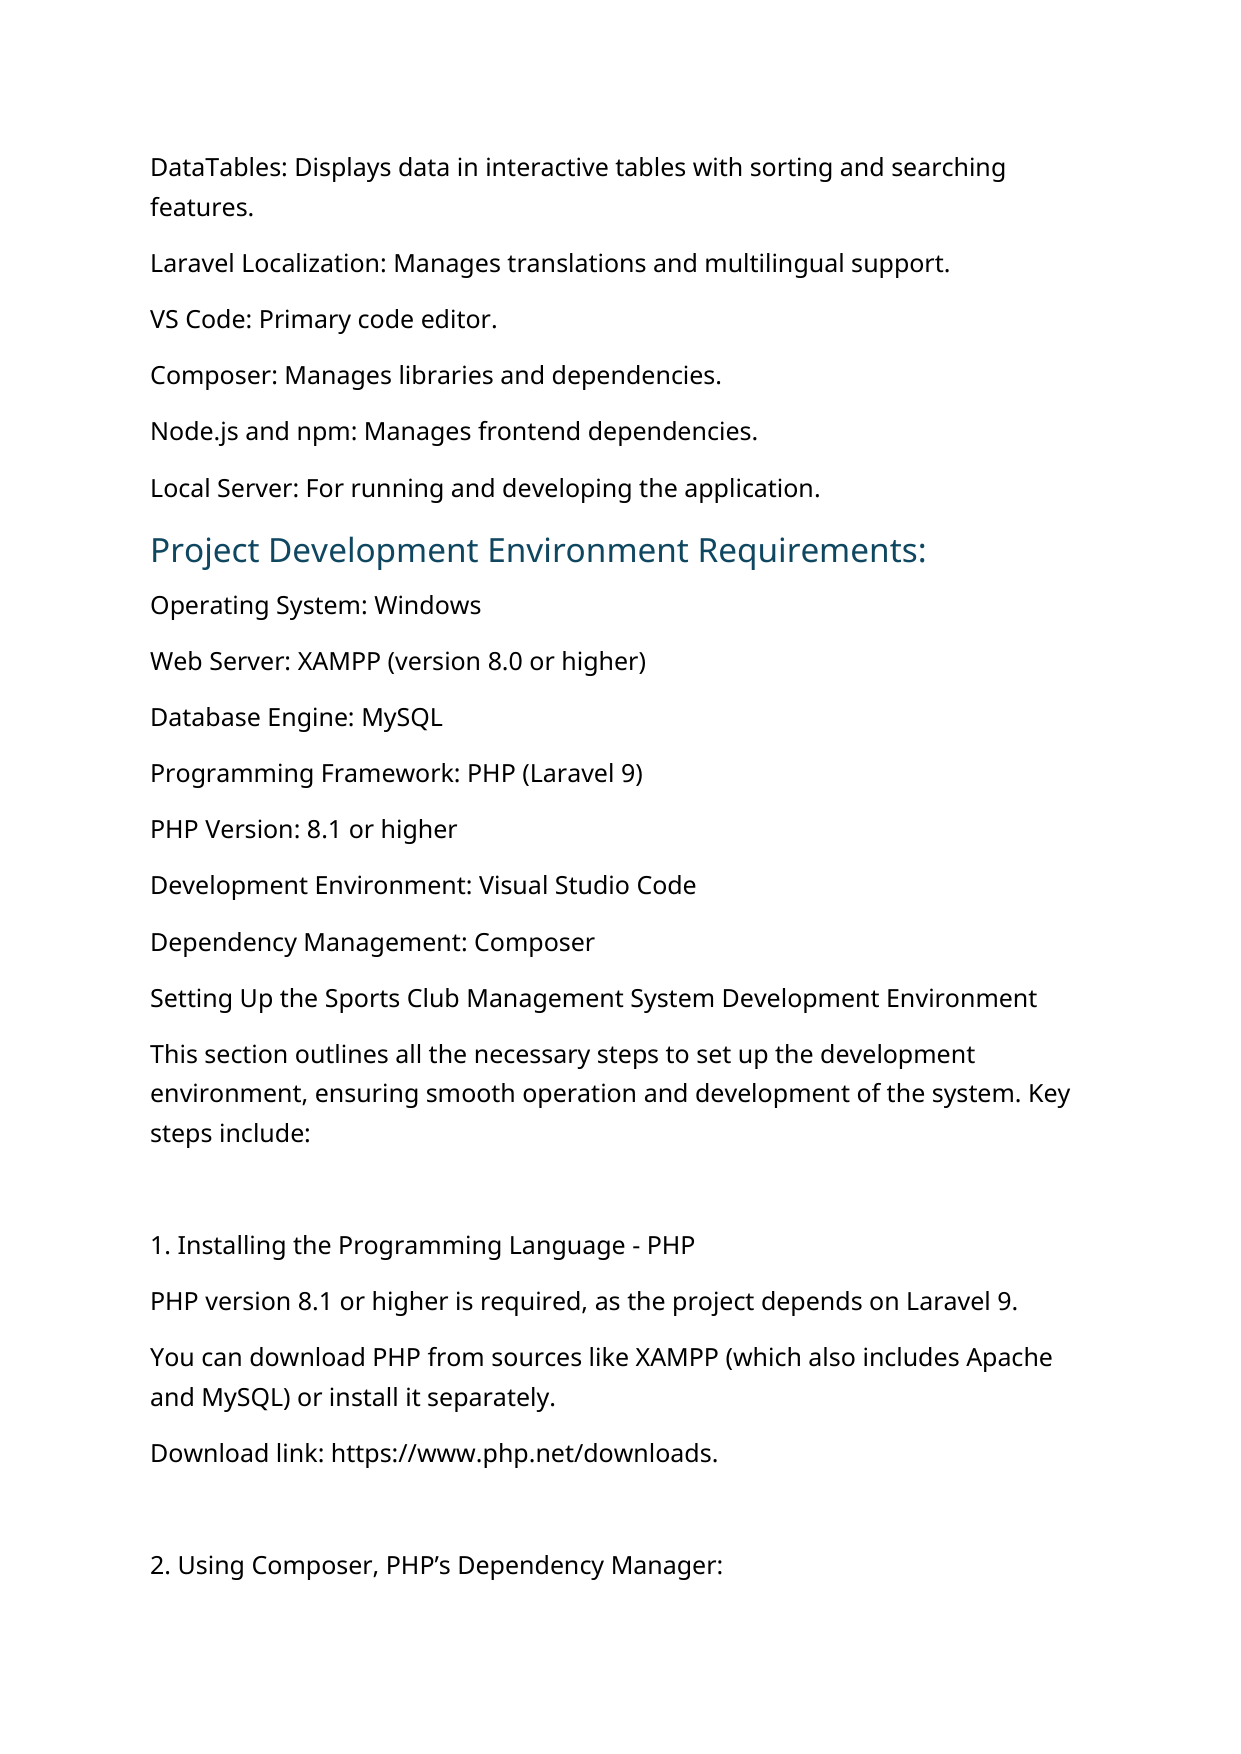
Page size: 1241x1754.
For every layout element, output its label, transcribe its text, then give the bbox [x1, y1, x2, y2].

text Local Server: For running and developing the application. [150, 470, 1090, 504]
text 2. Using Composer, PHP’s Dependency Manager: [150, 1548, 1090, 1582]
text 1. Installing the Programming Language - PHP [150, 1228, 1090, 1262]
text Composer: Manages libraries and dependencies. [150, 358, 1090, 392]
text Dependency Management: Composer [150, 924, 1090, 958]
text This section outlines all the necessary steps to set up the development environment, ensuring smooth operation and development of the system. Key steps include: [150, 1036, 1090, 1149]
text PHP version 8.1 or higher is required, as the project depends on Laravel 9. [150, 1284, 1090, 1318]
text Development Environment: Visual Studio Code [150, 868, 1090, 902]
text PHP Version: 8.1 or higher [150, 812, 1090, 846]
text Operating System: Windows [150, 587, 1090, 621]
text Database Engine: MySQL [150, 699, 1090, 734]
subtitle Project Development Environment Requirements: [150, 526, 1090, 572]
text Laravel Localization: Manages translations and multilingual support. [150, 246, 1090, 280]
text Node.js and npm: Manages frontend dependencies. [150, 414, 1090, 448]
text You can download PHP from sources like XAMPP (which also includes Apache and MySQL) or install it separately. [150, 1340, 1090, 1413]
text VS Code: Primary code editor. [150, 302, 1090, 336]
text Web Server: XAMPP (version 8.0 or higher) [150, 643, 1090, 677]
text Setting Up the Sports Club Management System Development Environment [150, 980, 1090, 1014]
text Download link: https://www.php.net/downloads. [150, 1436, 1090, 1470]
text DataTables: Displays data in interactive tables with sorting and searching features. [150, 150, 1090, 223]
text Programming Framework: PHP (Laravel 9) [150, 756, 1090, 790]
